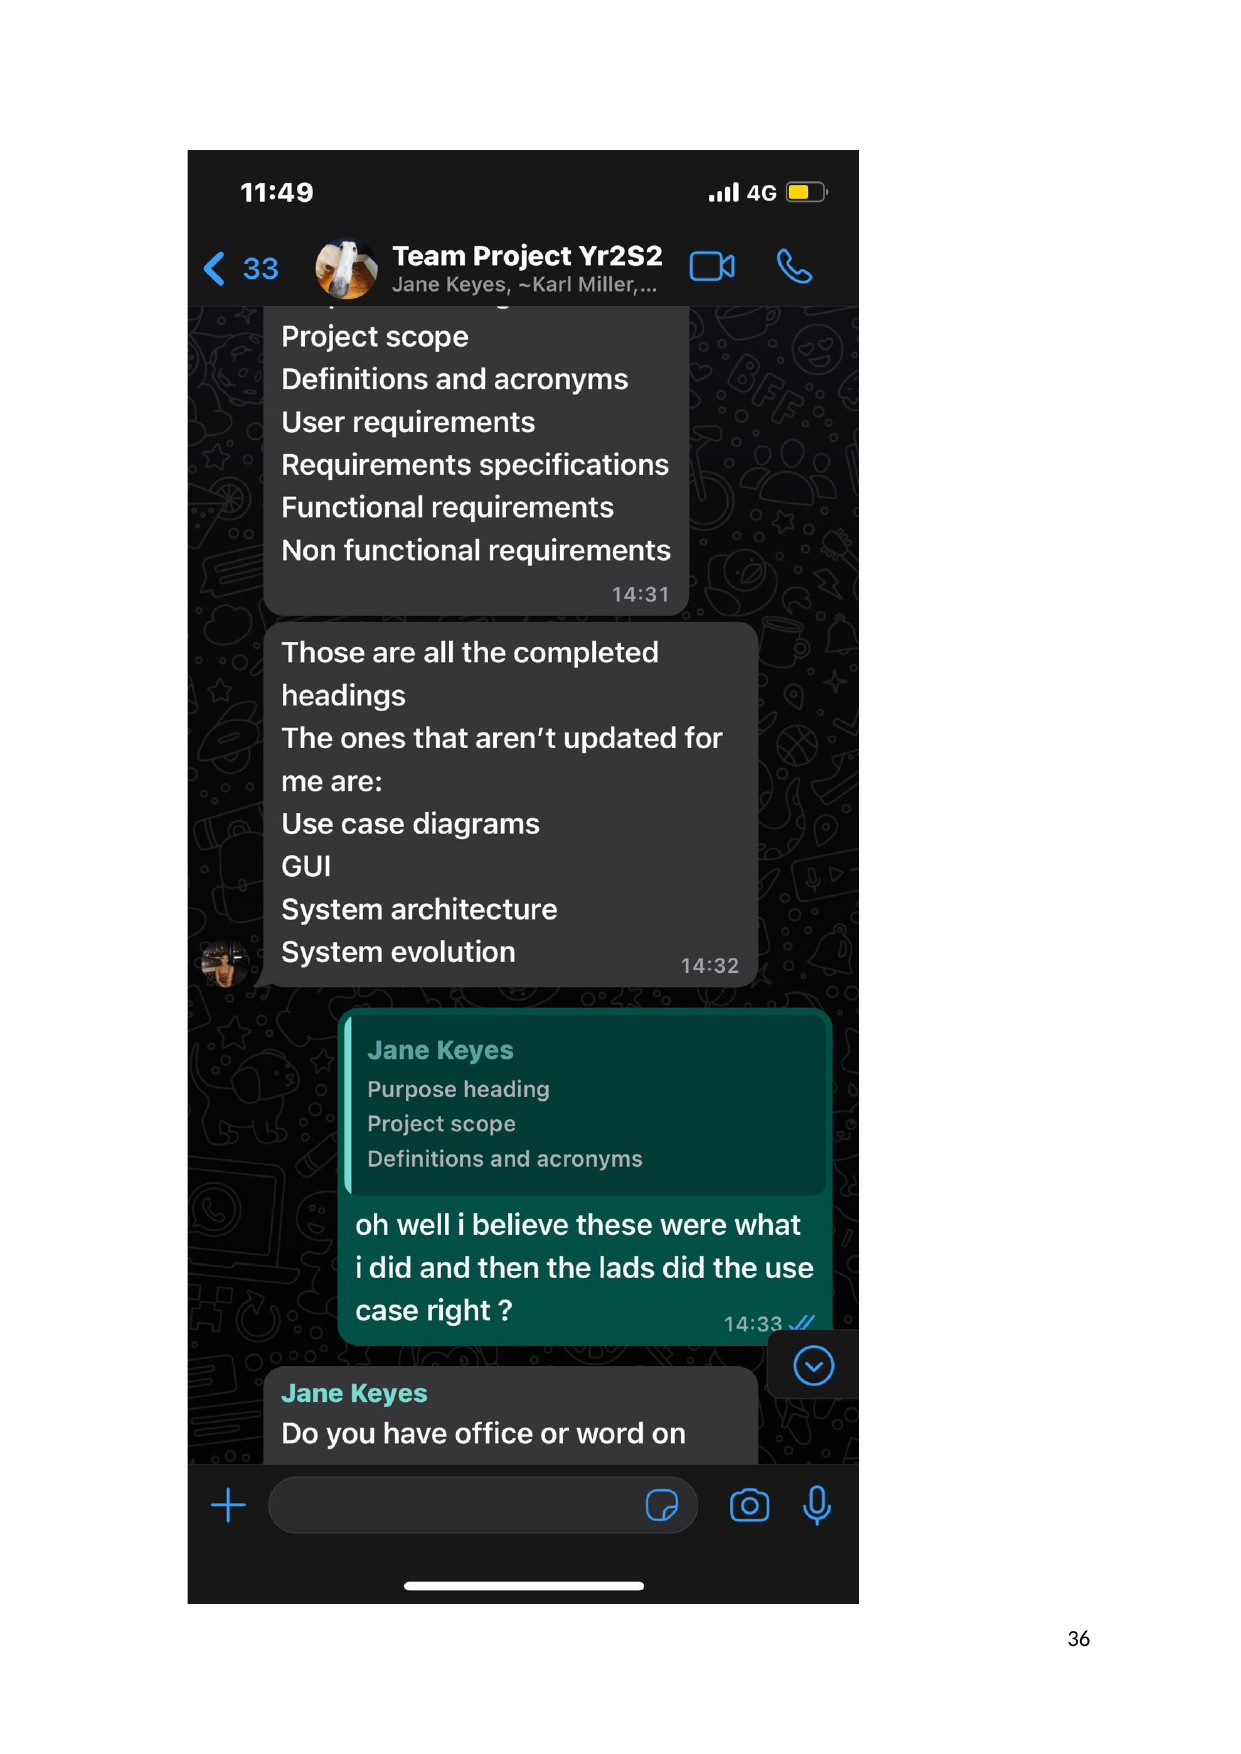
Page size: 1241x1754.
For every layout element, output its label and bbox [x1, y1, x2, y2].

picture [187, 150, 859, 1604]
